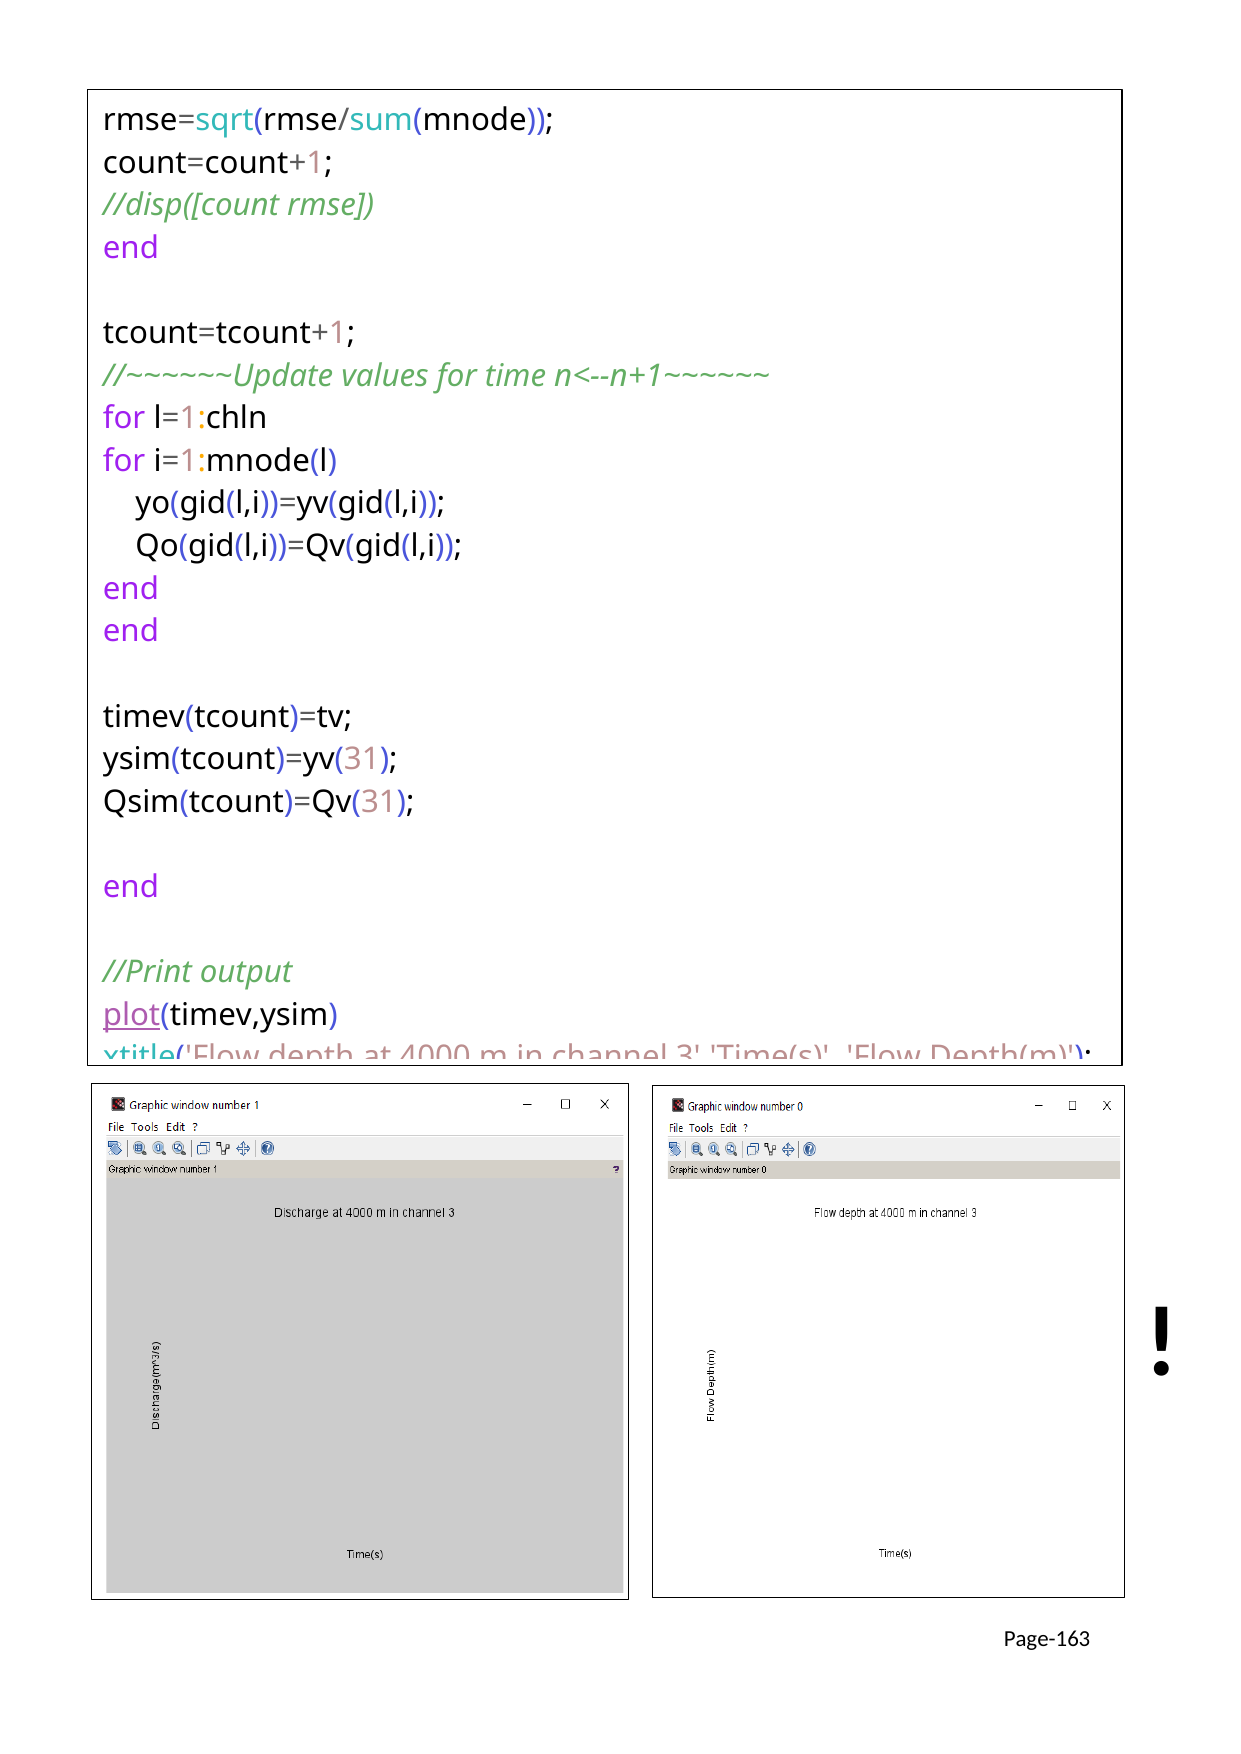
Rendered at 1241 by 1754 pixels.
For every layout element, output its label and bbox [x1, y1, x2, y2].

picture [667, 1093, 1121, 1590]
picture [106, 1091, 624, 1593]
